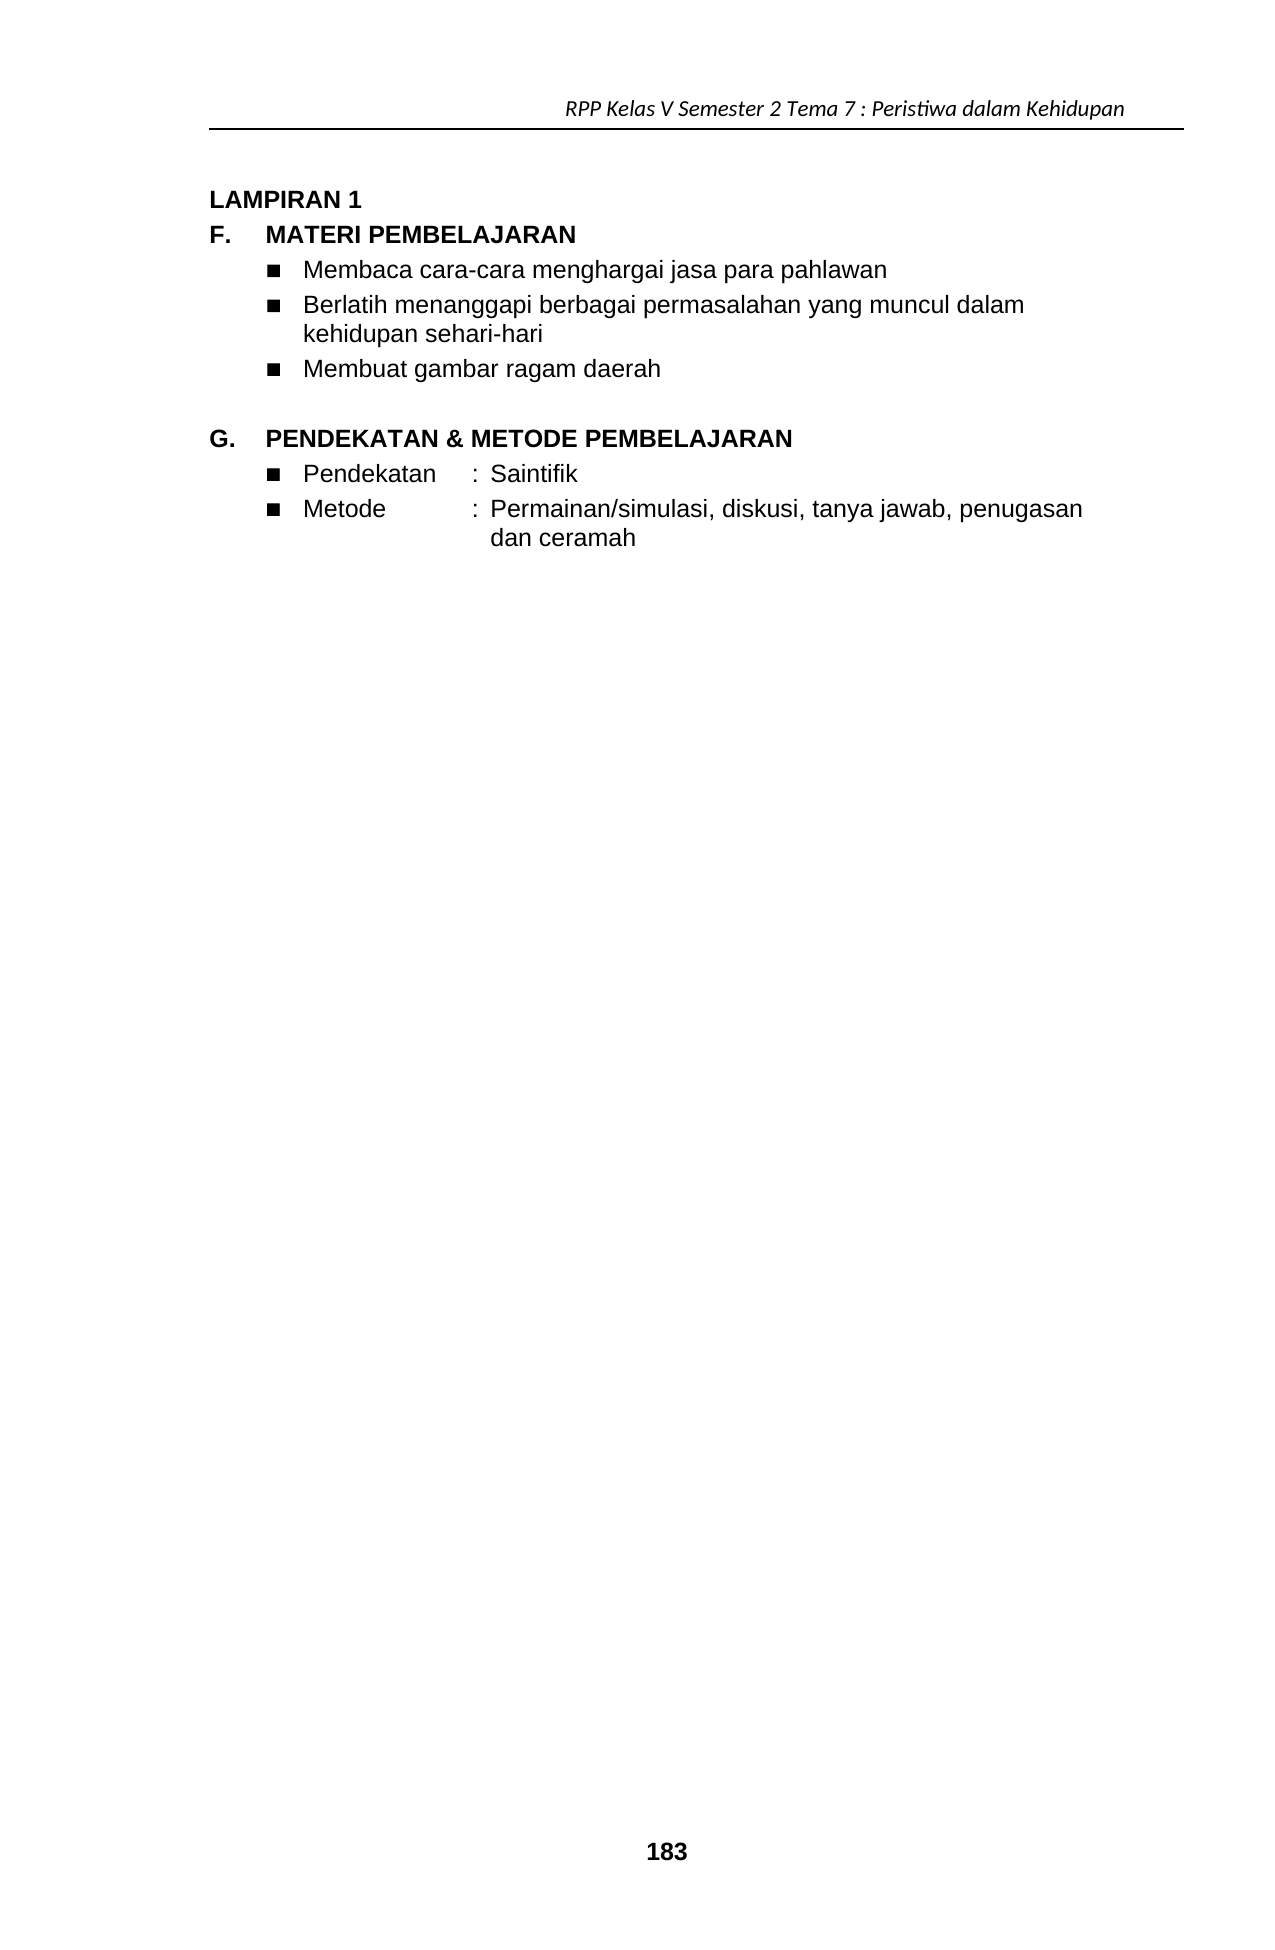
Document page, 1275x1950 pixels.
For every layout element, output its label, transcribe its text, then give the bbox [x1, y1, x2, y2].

list Membaca cara-cara menghargai jasa para pahlawan [265, 255, 1125, 284]
list Berlatih menanggapi berbagai permasalahan yang muncul dalam kehidupan sehari-hari [265, 290, 1125, 347]
text F. MATERI PEMBELAJARAN [209, 220, 1125, 249]
text LAMPIRAN 1 [209, 185, 1125, 214]
list Membuat gambar ragam daerah [265, 354, 1125, 382]
list Pendekatan : Saintifik [265, 459, 1125, 487]
list Metode : Permainan/simulasi, diskusi, tanya jawab, penugasan dan ceramah [265, 494, 1125, 551]
text G. PENDEKATAN & METODE PEMBELAJARAN [209, 424, 1125, 452]
